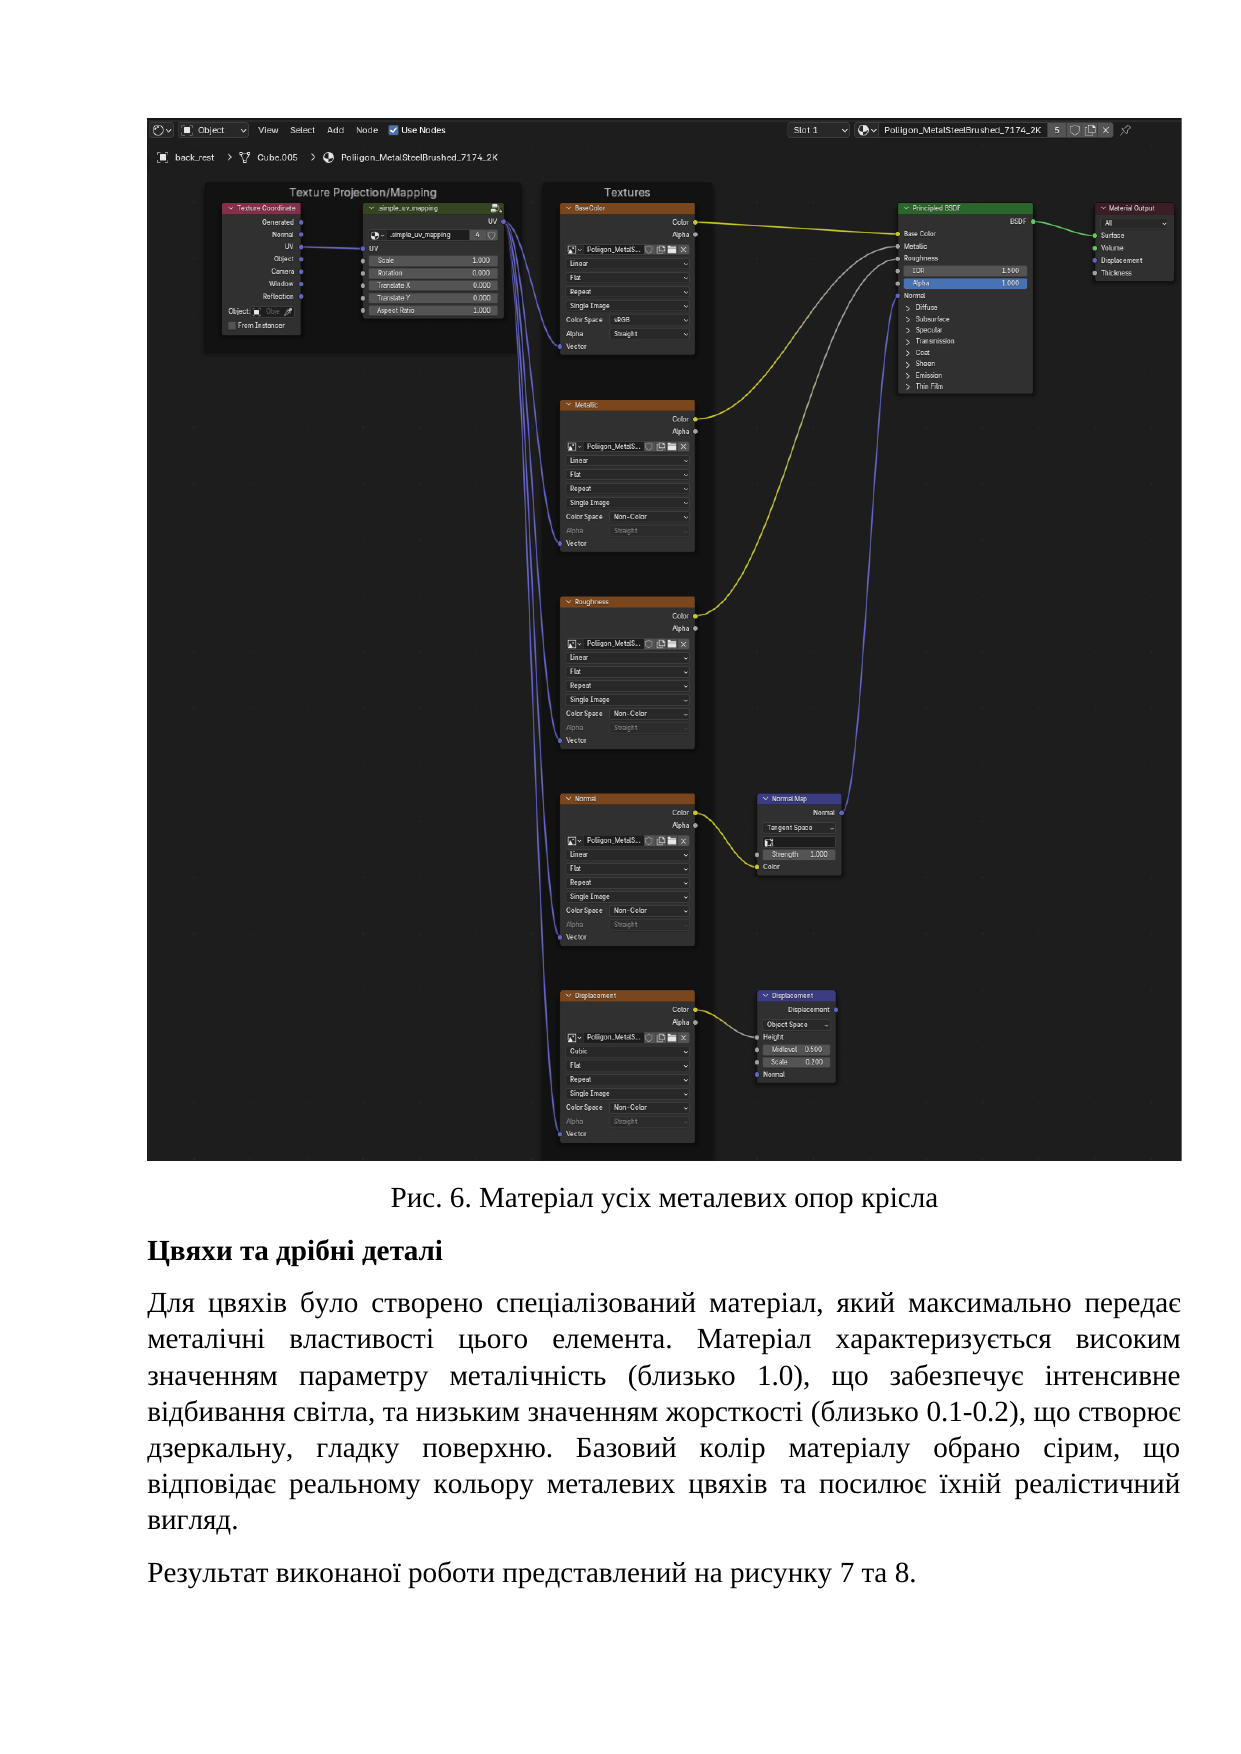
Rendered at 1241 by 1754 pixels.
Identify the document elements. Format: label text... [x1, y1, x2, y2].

text Результат виконаної роботи представлений на рисунку 7 та 8. [147, 1555, 1182, 1589]
text Для цвяхів було створено спеціалізований матеріал, який максимально передає металічні властивості цього елемента. Матеріал характеризується високим значенням параметру металічність (близько 1.0), що забезпечує інтенсивне відбивання світла, та низьким значенням жорсткості (близько 0.1-0.2), що створює дзеркальну, гладку поверхню. Базовий колір матеріалу обрано сірим, що відповідає реальному кольору металевих цвяхів та посилює їхній реалістичний вигляд. [147, 1286, 1182, 1536]
picture [147, 118, 1182, 1161]
text Цвяхи та дрібні деталі [147, 1233, 1182, 1266]
text Рис. 6. Матеріал усіх металевих опор крісла [147, 1180, 1182, 1213]
